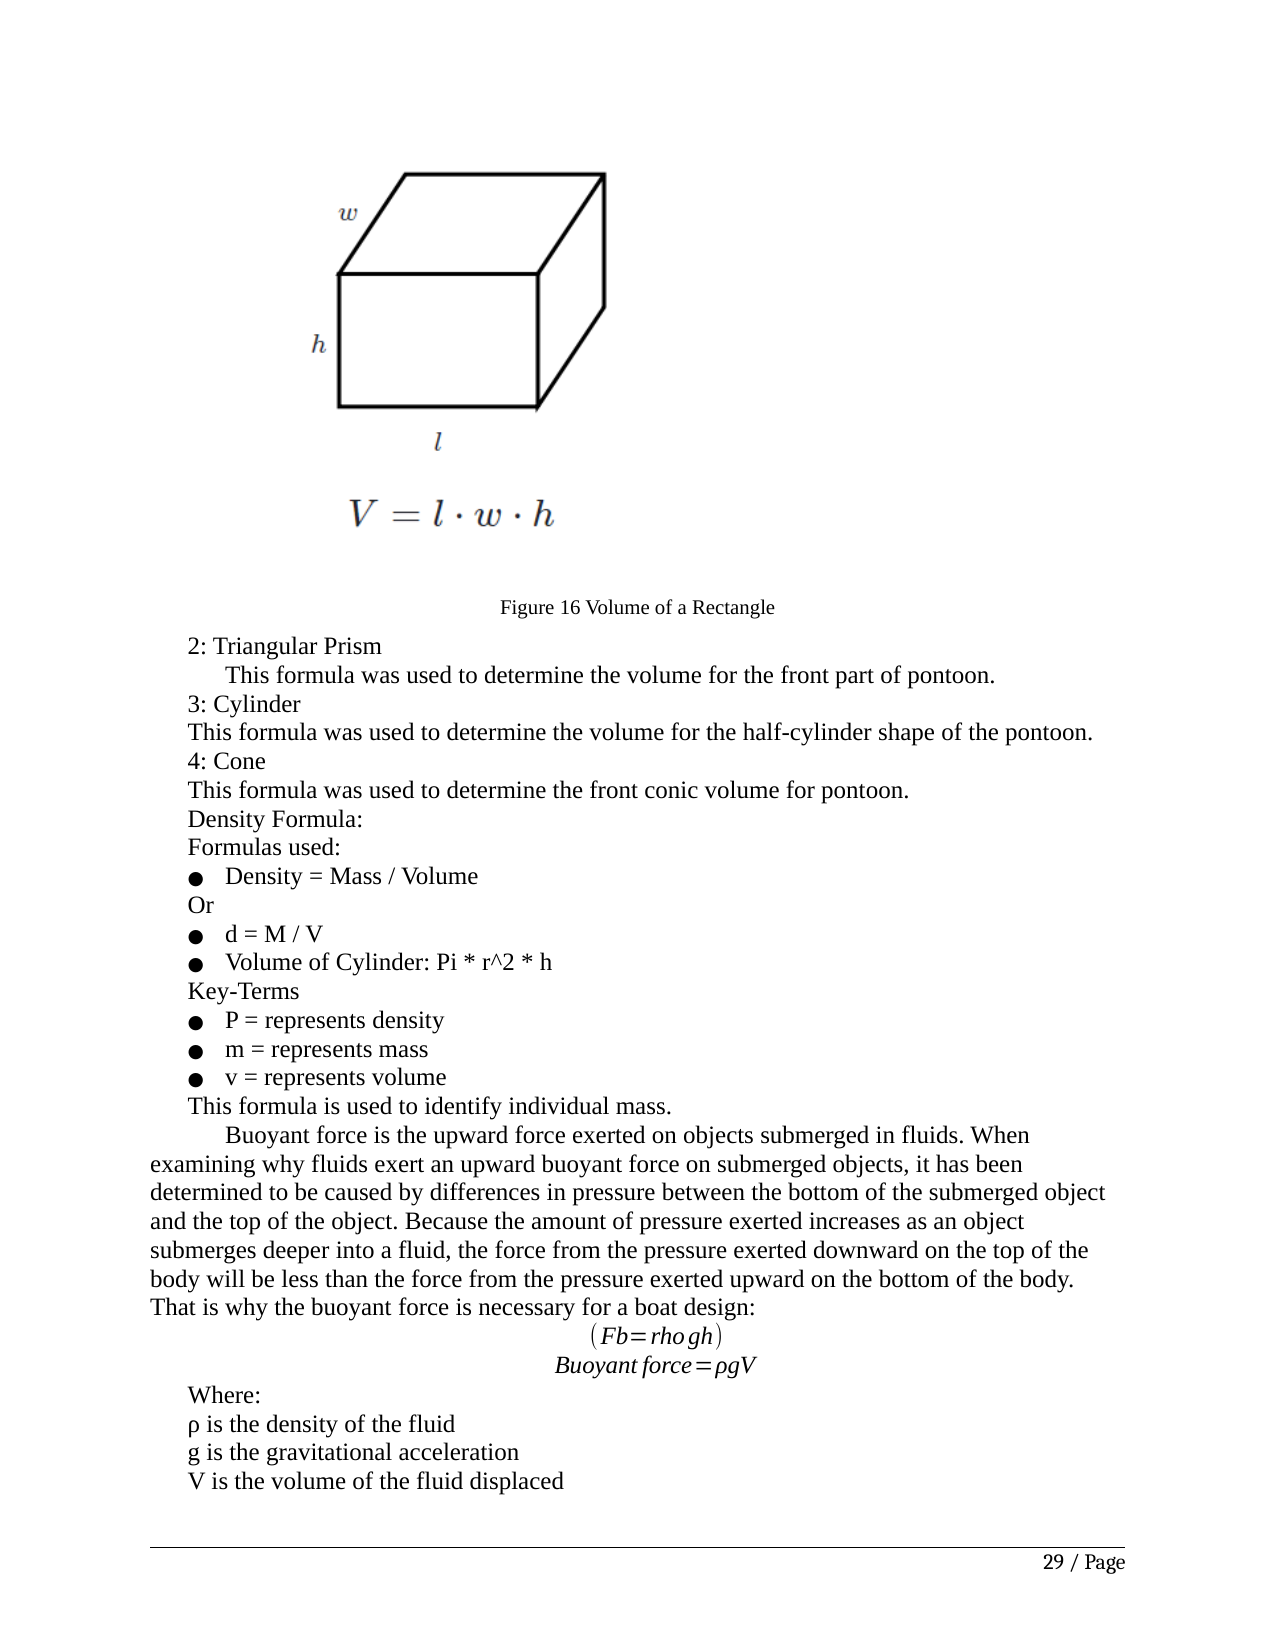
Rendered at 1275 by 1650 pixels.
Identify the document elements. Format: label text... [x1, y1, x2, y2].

list m = represents mass [187, 1034, 1125, 1062]
text Or​ [150, 890, 1125, 919]
text 2: Triangular Prism [150, 631, 1125, 660]
text g is the gravitational acceleration​ [150, 1437, 1125, 1466]
list v = represents volume [187, 1062, 1125, 1091]
text This formula was used to determine the front conic volume for pontoon. [150, 775, 1125, 804]
text V is the volume of the fluid displaced [150, 1466, 1125, 1495]
text ρ is the density of the fluid​ [150, 1409, 1125, 1437]
text This formula is used to identify individual mass. [150, 1091, 1125, 1120]
text This formula was used to determine the volume for the half-cylinder shape of the pontoon. [150, 717, 1125, 746]
text 4: Cone [150, 746, 1125, 775]
list P = represents density [187, 1005, 1125, 1034]
text Key-Terms​ [150, 976, 1125, 1005]
list Volume of Cylinder: Pi * r^2 * h [187, 947, 1125, 976]
text Figure 16 Volume of a Rectangle [150, 594, 1125, 619]
text Buoyant force is the upward force exerted on objects submerged in fluids. When examining why fluids exert an upward buoyant force on submerged objects, it has been determined to be caused by differences in pressure between the bottom of the submerged object and the top of the object. Because the amount of pressure exerted increases as an object submerges deeper into a fluid, the force from the pressure exerted downward on the top of the body will be less than the force from the pressure exerted upward on the bottom of the body. That is why the buoyant force is necessary for a boat design: [150, 1120, 1125, 1321]
text 3: Cylinder [150, 689, 1125, 717]
text Where:​ [150, 1380, 1125, 1409]
list d = M / V​ [187, 919, 1125, 947]
text Density Formula: [150, 804, 1125, 832]
text Formulas used:​ [150, 832, 1125, 861]
picture [187, 150, 746, 582]
list Density = Mass / Volume​ [187, 861, 1125, 890]
text This formula was used to determine the volume for the front part of pontoon. [150, 660, 1125, 689]
